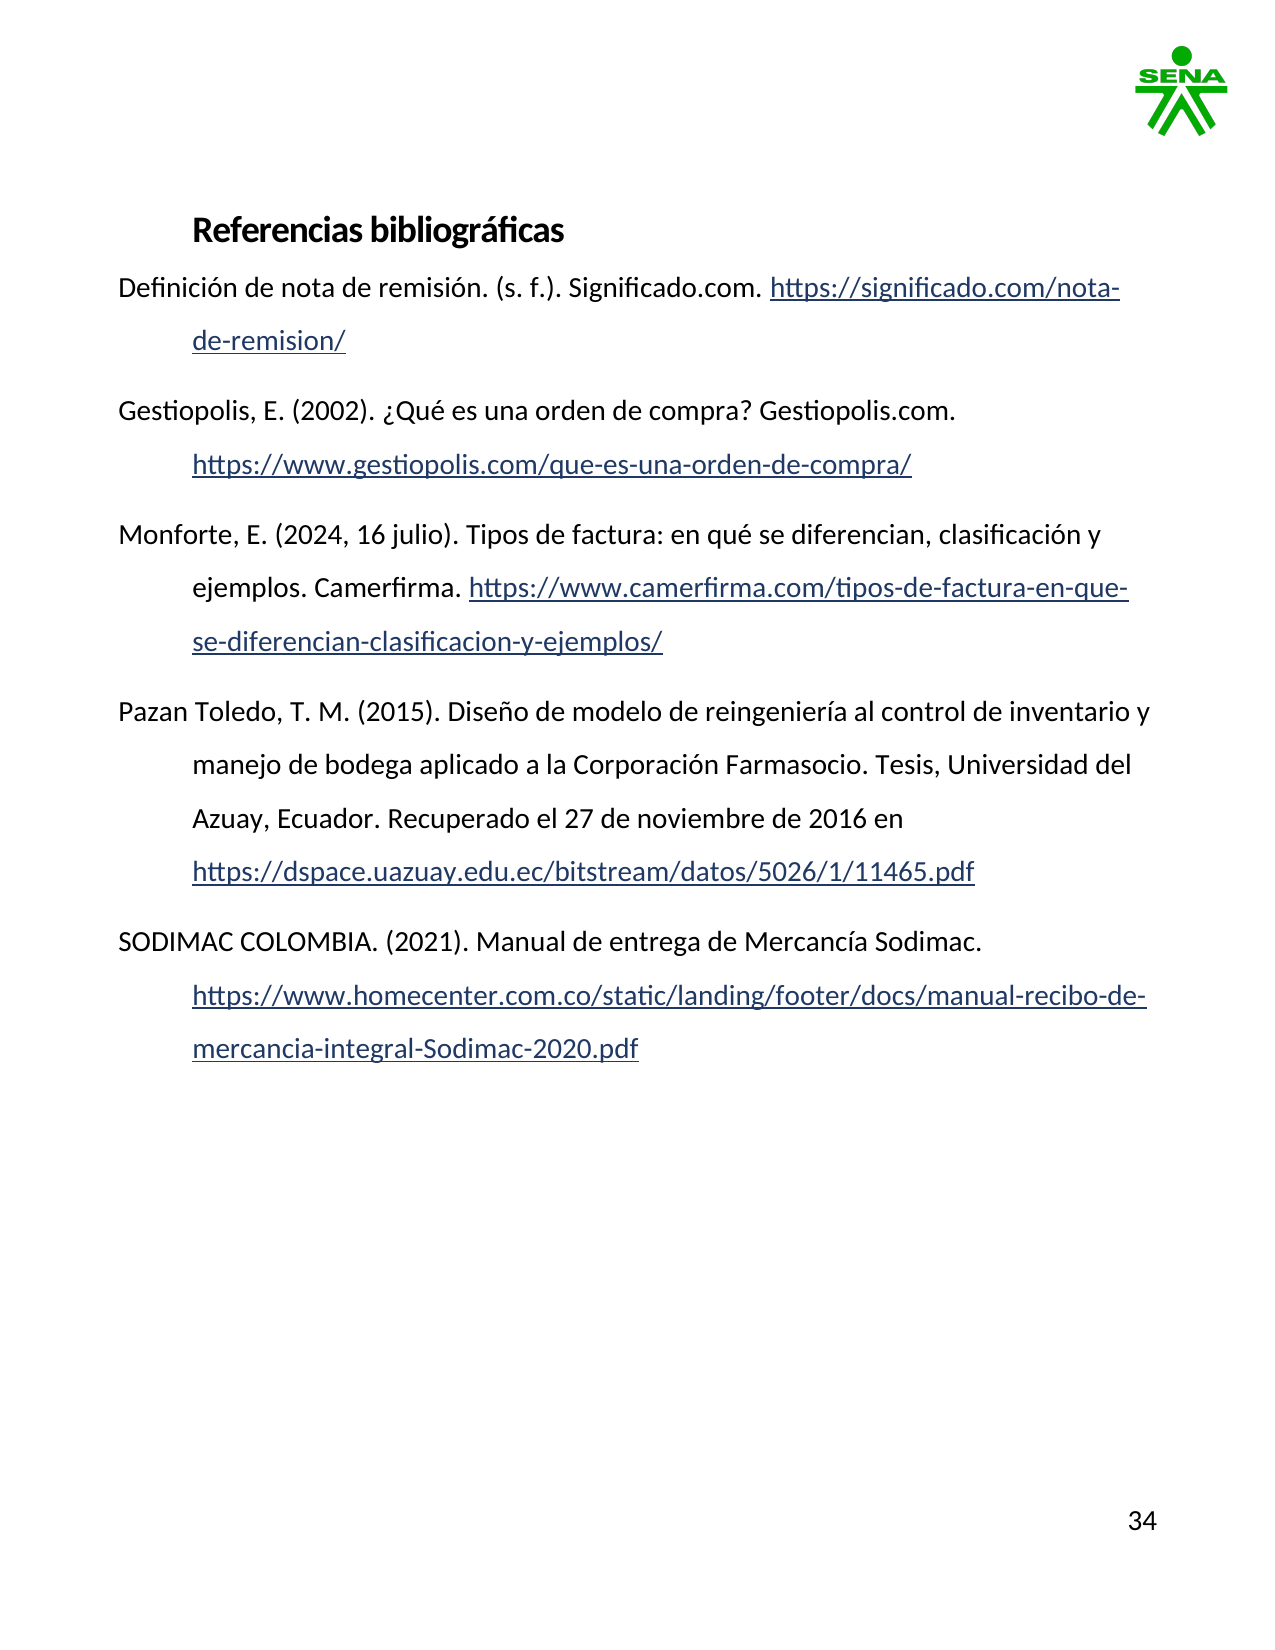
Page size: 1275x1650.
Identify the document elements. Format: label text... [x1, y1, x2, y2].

text Definición de nota de remisión. (s. f.). Significado.com. https://significado.com/nota-de-remision/ [118, 269, 1157, 358]
text Monforte, E. (2024, 16 julio). Tipos de factura: en qué se diferencian, clasificación y ejemplos. Camerfirma. https://www.camerfirma.com/tipos-de-factura-en-que-se-diferencian-clasificacion-y-ejemplos/ [118, 516, 1157, 658]
subtitle Referencias bibliográficas [192, 206, 1157, 252]
text SODIMAC COLOMBIA. (2021). Manual de entrega de Mercancía Sodimac. https://www.homecenter.com.co/static/landing/footer/docs/manual-recibo-de-mercancia-integral-Sodimac-2020.pdf [118, 923, 1157, 1066]
text Pazan Toledo, T. M. (2015). Diseño de modelo de reingeniería al control de inventario y manejo de bodega aplicado a la Corporación Farmasocio. Tesis, Universidad del Azuay, Ecuador. Recuperado el 27 de noviembre de 2016 en https://dspace.uazuay.edu.ec/bitstream/datos/5026/1/11465.pdf [118, 693, 1157, 889]
text Gestiopolis, E. (2002). ¿Qué es una orden de compra? Gestiopolis.com. https://www.gestiopolis.com/que-es-una-orden-de-compra/ [118, 392, 1157, 481]
picture [1135, 46, 1228, 136]
